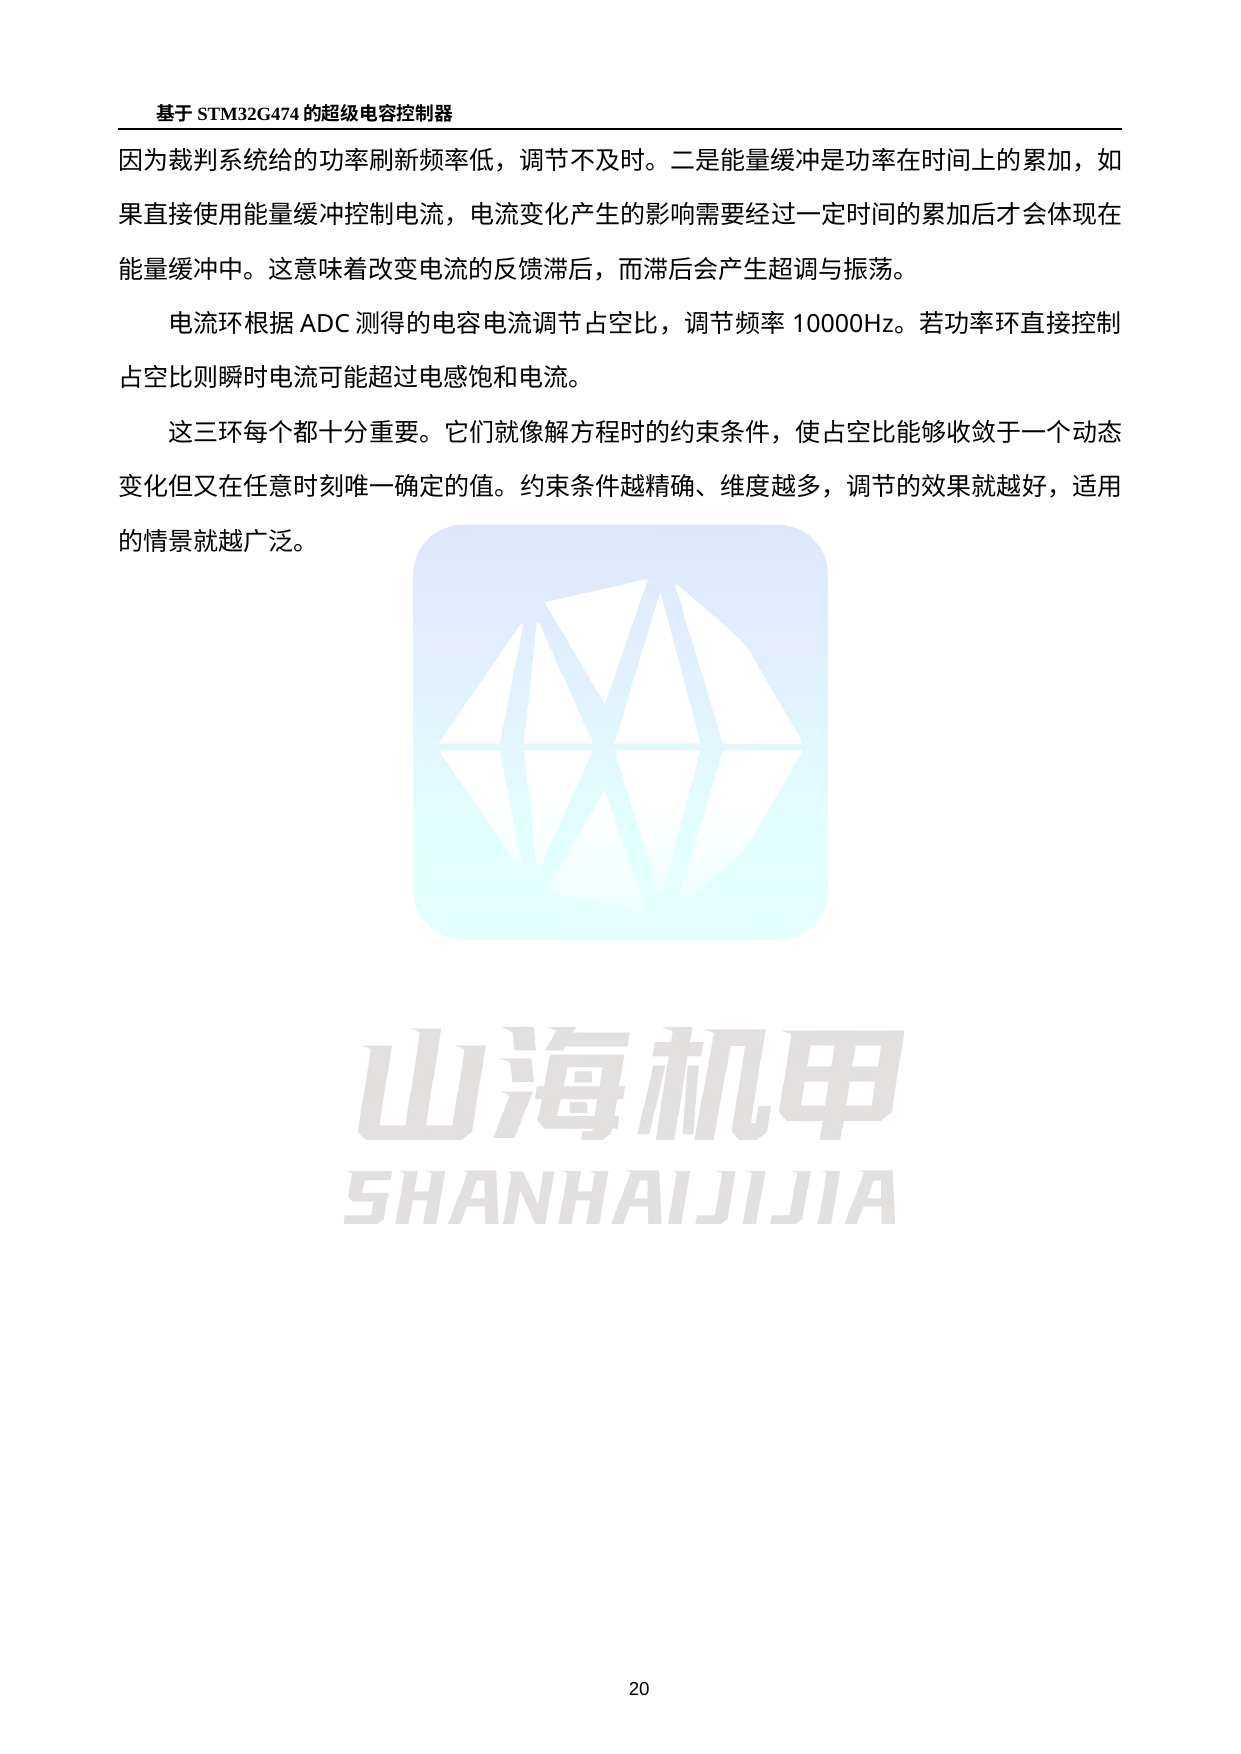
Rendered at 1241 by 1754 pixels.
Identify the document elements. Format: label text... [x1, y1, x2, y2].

text 这三环每个都十分重要。它们就像解方程时的约束条件，使占空比能够收敛于一个动态变化但又在任意时刻唯一确定的值。约束条件越精确、维度越多，调节的效果就越好，适用的情景就越广泛。 [118, 412, 1122, 557]
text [118, 140, 1122, 285]
text 电流环根据ADC测得的电容电流调节占空比，调节频率10000Hz。若功率环直接控制占空比则瞬时电流可能超过电感饱和电流。 [118, 303, 1122, 394]
